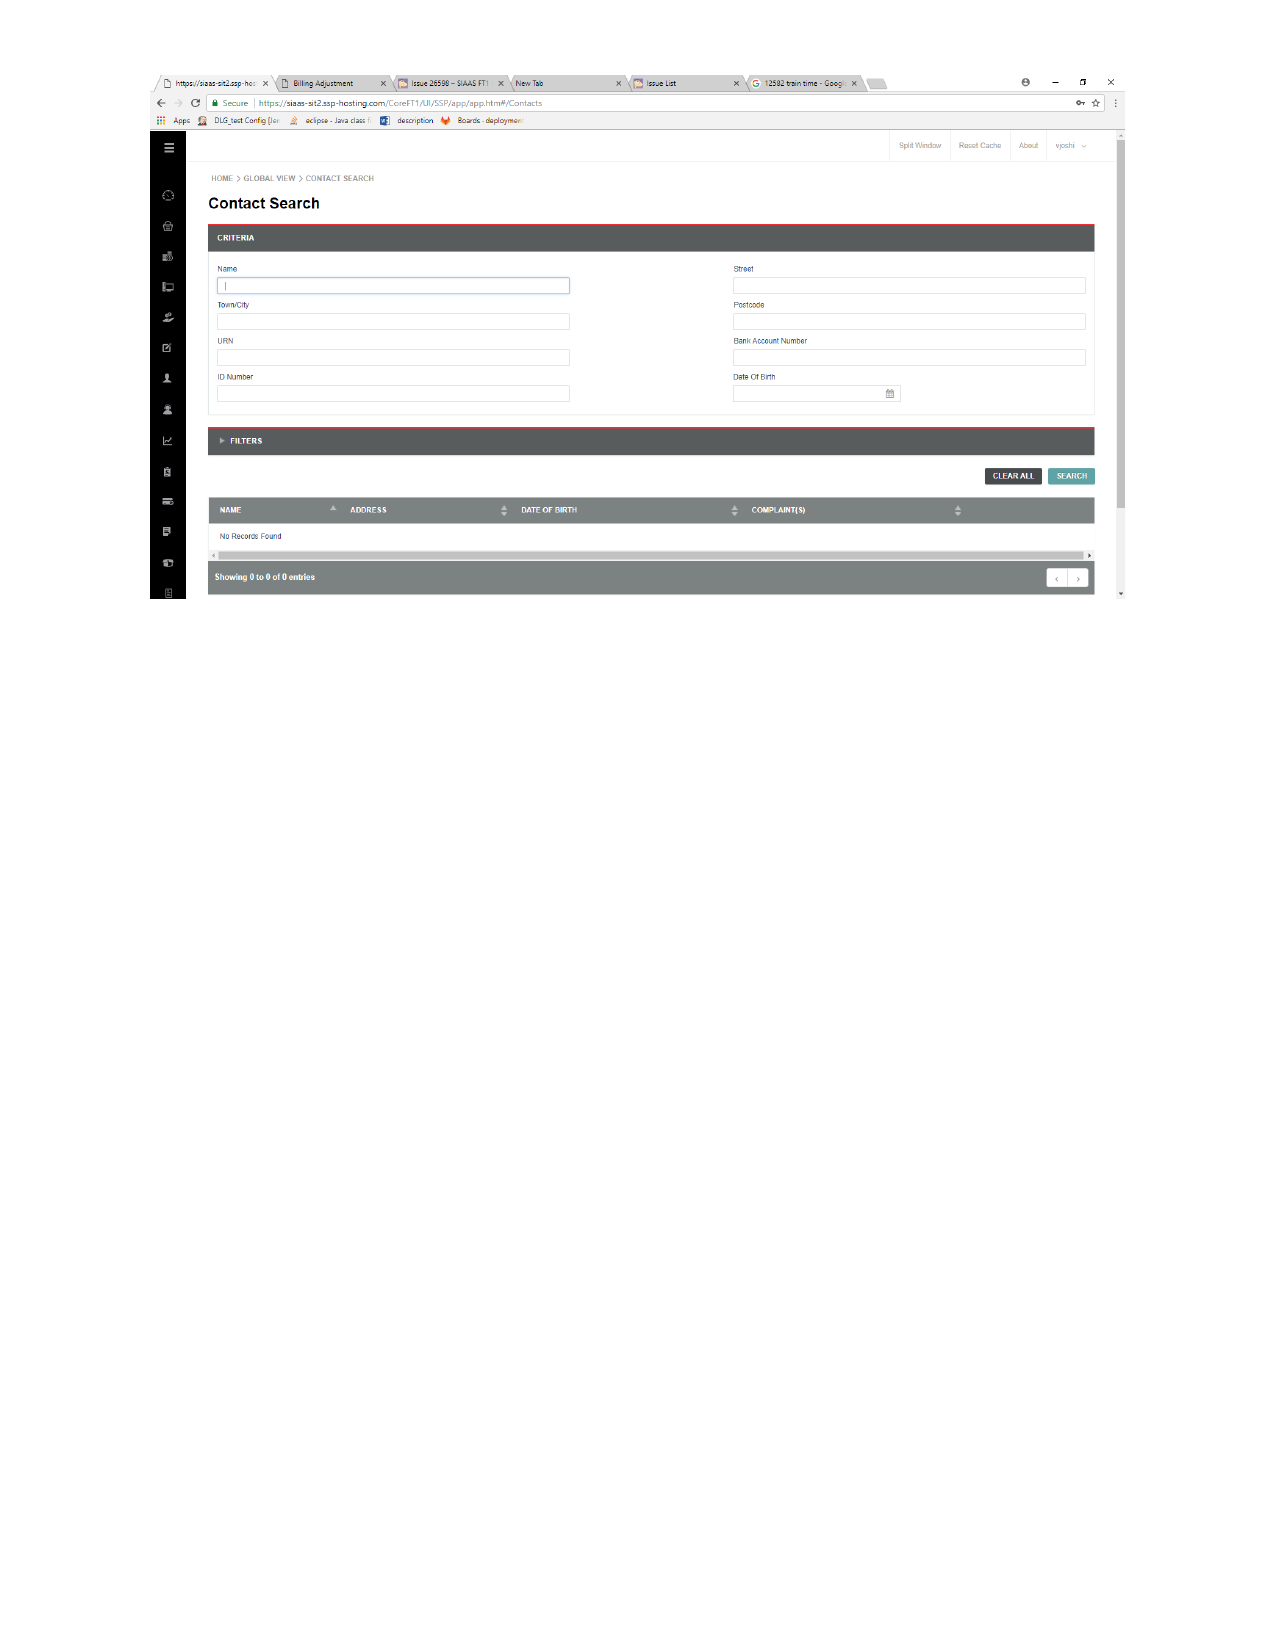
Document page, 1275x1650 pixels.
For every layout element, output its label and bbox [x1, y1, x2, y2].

picture [150, 75, 1125, 599]
